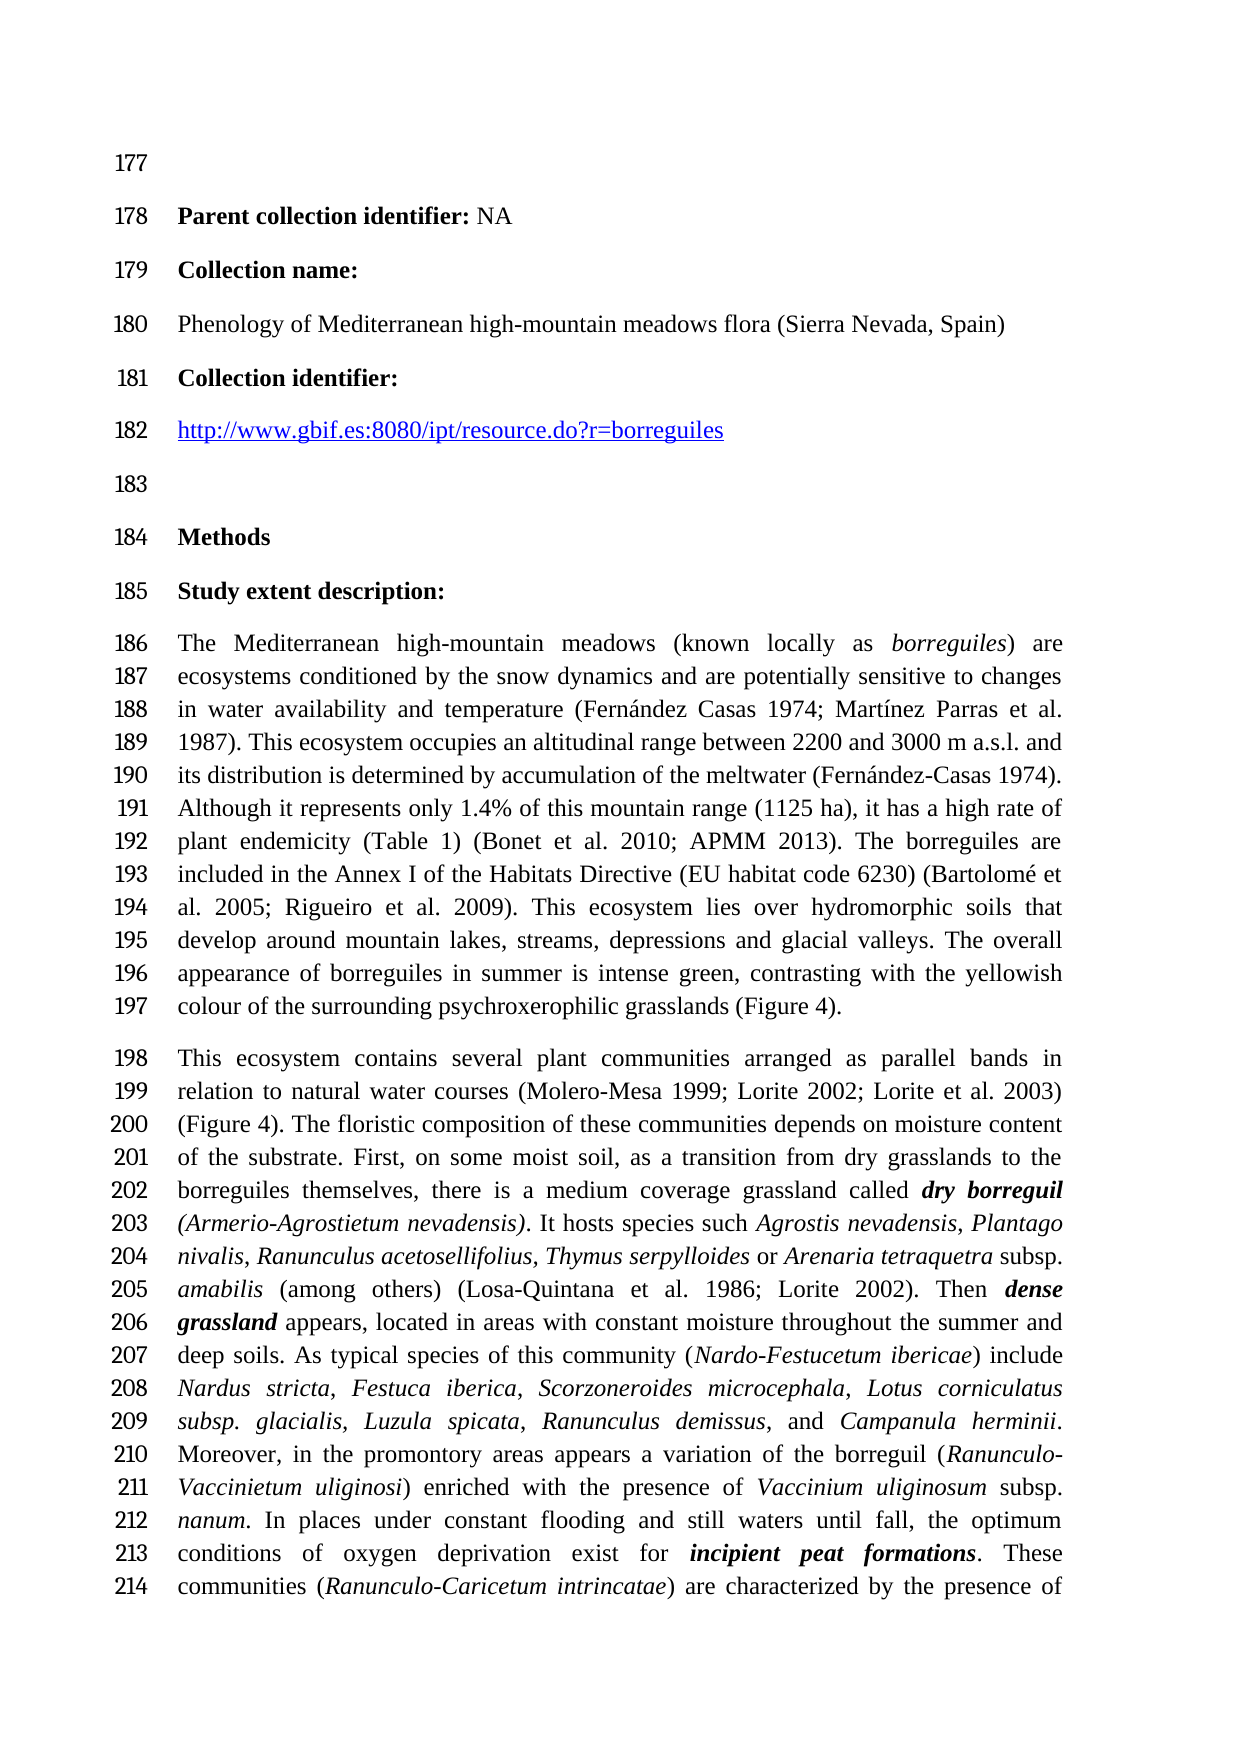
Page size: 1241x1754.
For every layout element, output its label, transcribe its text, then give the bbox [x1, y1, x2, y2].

text The Mediterranean high-mountain meadows (known locally as borreguiles) are ecosystems conditioned by the snow dynamics and are potentially sensitive to changes in water availability and temperature (Fernández Casas 1974; Martínez Parras et al. 1987). This ecosystem occupies an altitudinal range between 2200 and 3000 m a.s.l. and its distribution is determined by accumulation of the meltwater (Fernández-Casas 1974). Although it represents only 1.4% of this mountain range (1125 ha), it has a high rate of plant endemicity (Table 1) (Bonet et al. 2010; APMM 2013). The borreguiles are included in the Annex I of the Habitats Directive (EU habitat code 6230) (Bartolomé et al. 2005; Rigueiro et al. 2009). This ecosystem lies over hydromorphic soils that develop around mountain lakes, streams, depressions and glacial valleys. The overall appearance of borreguiles in summer is intense green, contrasting with the yellowish colour of the surrounding psychroxerophilic grasslands (Figure 4). [177, 628, 1063, 1020]
subtitle Phenology of Mediterranean high-mountain meadows flora (Sierra Nevada, Spain) [177, 309, 1063, 338]
text http://www.gbif.es:8080/ipt/resource.do?r=borreguiles [177, 415, 1063, 443]
subtitle Parent collection identifier: NA [177, 201, 1063, 230]
subtitle Methods [177, 522, 1063, 551]
subtitle Collection identifier: [177, 363, 1063, 392]
subtitle Study extent description: [177, 576, 1063, 605]
subtitle Collection name: [177, 255, 1063, 284]
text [177, 1043, 1063, 1600]
